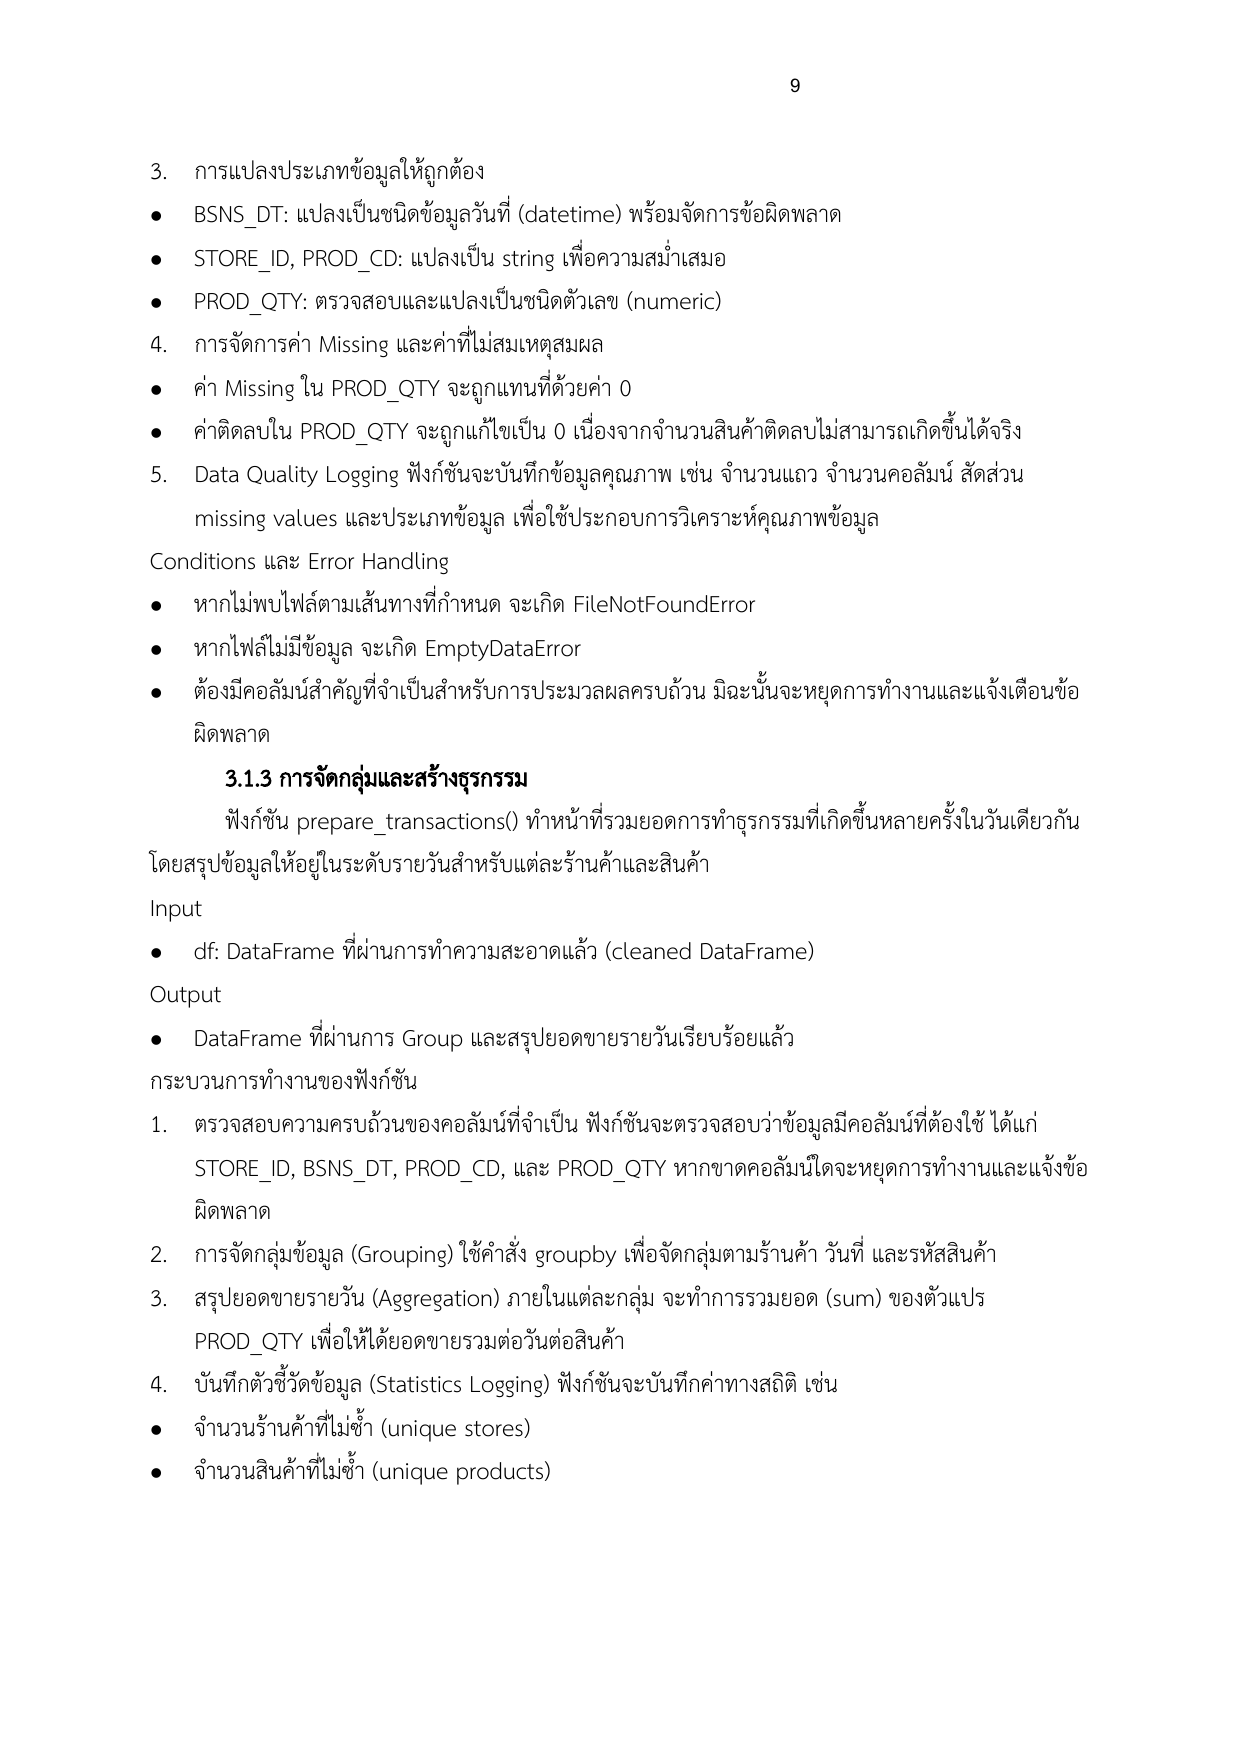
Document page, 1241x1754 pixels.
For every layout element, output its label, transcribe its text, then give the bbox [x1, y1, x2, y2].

list DataFrame ที่ผ่านการ Group และสรุปยอดขายรายวันเรียบร้อยแล้ว [150, 1017, 1090, 1054]
list ตรวจสอบความครบถ้วนของคอลัมน์ที่จำเป็น ฟังก์ชันจะตรวจสอบว่าข้อมูลมีคอลัมน์ที่ต้องใช้ ได้แก่ STORE_ID, BSNS_DT, PROD_CD, และ PROD_QTY หากขาดคอลัมน์ใดจะหยุดการทำงานและแจ้งข้อผิดพลาด [150, 1103, 1090, 1228]
list STORE_ID, PROD_CD: แปลงเป็น string เพื่อความสม่ำเสมอ [150, 237, 1090, 274]
list สรุปยอดขายรายวัน (Aggregation) ภายในแต่ละกลุ่ม จะทำการรวมยอด (sum) ของตัวแปร PROD_QTY เพื่อให้ได้ยอดขายรวมต่อวันต่อสินค้า [150, 1277, 1090, 1358]
list บันทึกตัวชี้วัดข้อมูล (Statistics Logging) ฟังก์ชันจะบันทึกค่าทางสถิติ เช่น [150, 1363, 1090, 1401]
text Output [150, 973, 1090, 1011]
list จำนวนร้านค้าที่ไม่ซ้ำ (unique stores) [150, 1407, 1090, 1444]
list หากไฟล์ไม่มีข้อมูล จะเกิด EmptyDataError [150, 627, 1090, 664]
list การแปลงประเภทข้อมูลให้ถูกต้อง [150, 150, 1090, 188]
list Data Quality Logging ฟังก์ชันจะบันทึกข้อมูลคุณภาพ เช่น จำนวนแถว จำนวนคอลัมน์ สัดส่วน missing values และประเภทข้อมูล เพื่อใช้ประกอบการวิเคราะห์คุณภาพข้อมูล [150, 453, 1090, 534]
list ค่า Missing ใน PROD_QTY จะถูกแทนที่ด้วยค่า 0 [150, 367, 1090, 404]
list BSNS_DT: แปลงเป็นชนิดข้อมูลวันที่ (datetime) พร้อมจัดการข้อผิดพลาด [150, 193, 1090, 231]
list จำนวนสินค้าที่ไม่ซ้ำ (unique products) [150, 1450, 1090, 1488]
list PROD_QTY: ตรวจสอบและแปลงเป็นชนิดตัวเลข (numeric) [150, 280, 1090, 318]
list หากไม่พบไฟล์ตามเส้นทางที่กำหนด จะเกิด FileNotFoundError [150, 583, 1090, 621]
list ต้องมีคอลัมน์สำคัญที่จำเป็นสำหรับการประมวลผลครบถ้วน มิฉะนั้นจะหยุดการทำงานและแจ้งเตือนข้อผิดพลาด [150, 670, 1090, 751]
list 3.1.3 การจัดกลุ่มและสร้างธุรกรรม [150, 757, 1090, 794]
text Input [150, 887, 1090, 924]
list Conditions และ Error Handling [150, 540, 1090, 578]
list การจัดกลุ่มข้อมูล (Grouping) ใช้คำสั่ง groupby เพื่อจัดกลุ่มตามร้านค้า วันที่ และรหัสสินค้า [150, 1233, 1090, 1271]
list df: DataFrame ที่ผ่านการทำความสะอาดแล้ว (cleaned DataFrame) [150, 930, 1090, 968]
list ค่าติดลบใน PROD_QTY จะถูกแก้ไขเป็น 0 เนื่องจากจำนวนสินค้าติดลบไม่สามารถเกิดขึ้นได้จริง [150, 410, 1090, 448]
list การจัดการค่า Missing และค่าที่ไม่สมเหตุสมผล [150, 323, 1090, 361]
text กระบวนการทำงานของฟังก์ชัน [150, 1060, 1090, 1098]
text ฟังก์ชัน prepare_transactions() ทำหน้าที่รวมยอดการทำธุรกรรมที่เกิดขึ้นหลายครั้งในวันเดียวกัน โดยสรุปข้อมูลให้อยู่ในระดับรายวันสำหรับแต่ละร้านค้าและสินค้า [150, 800, 1090, 881]
